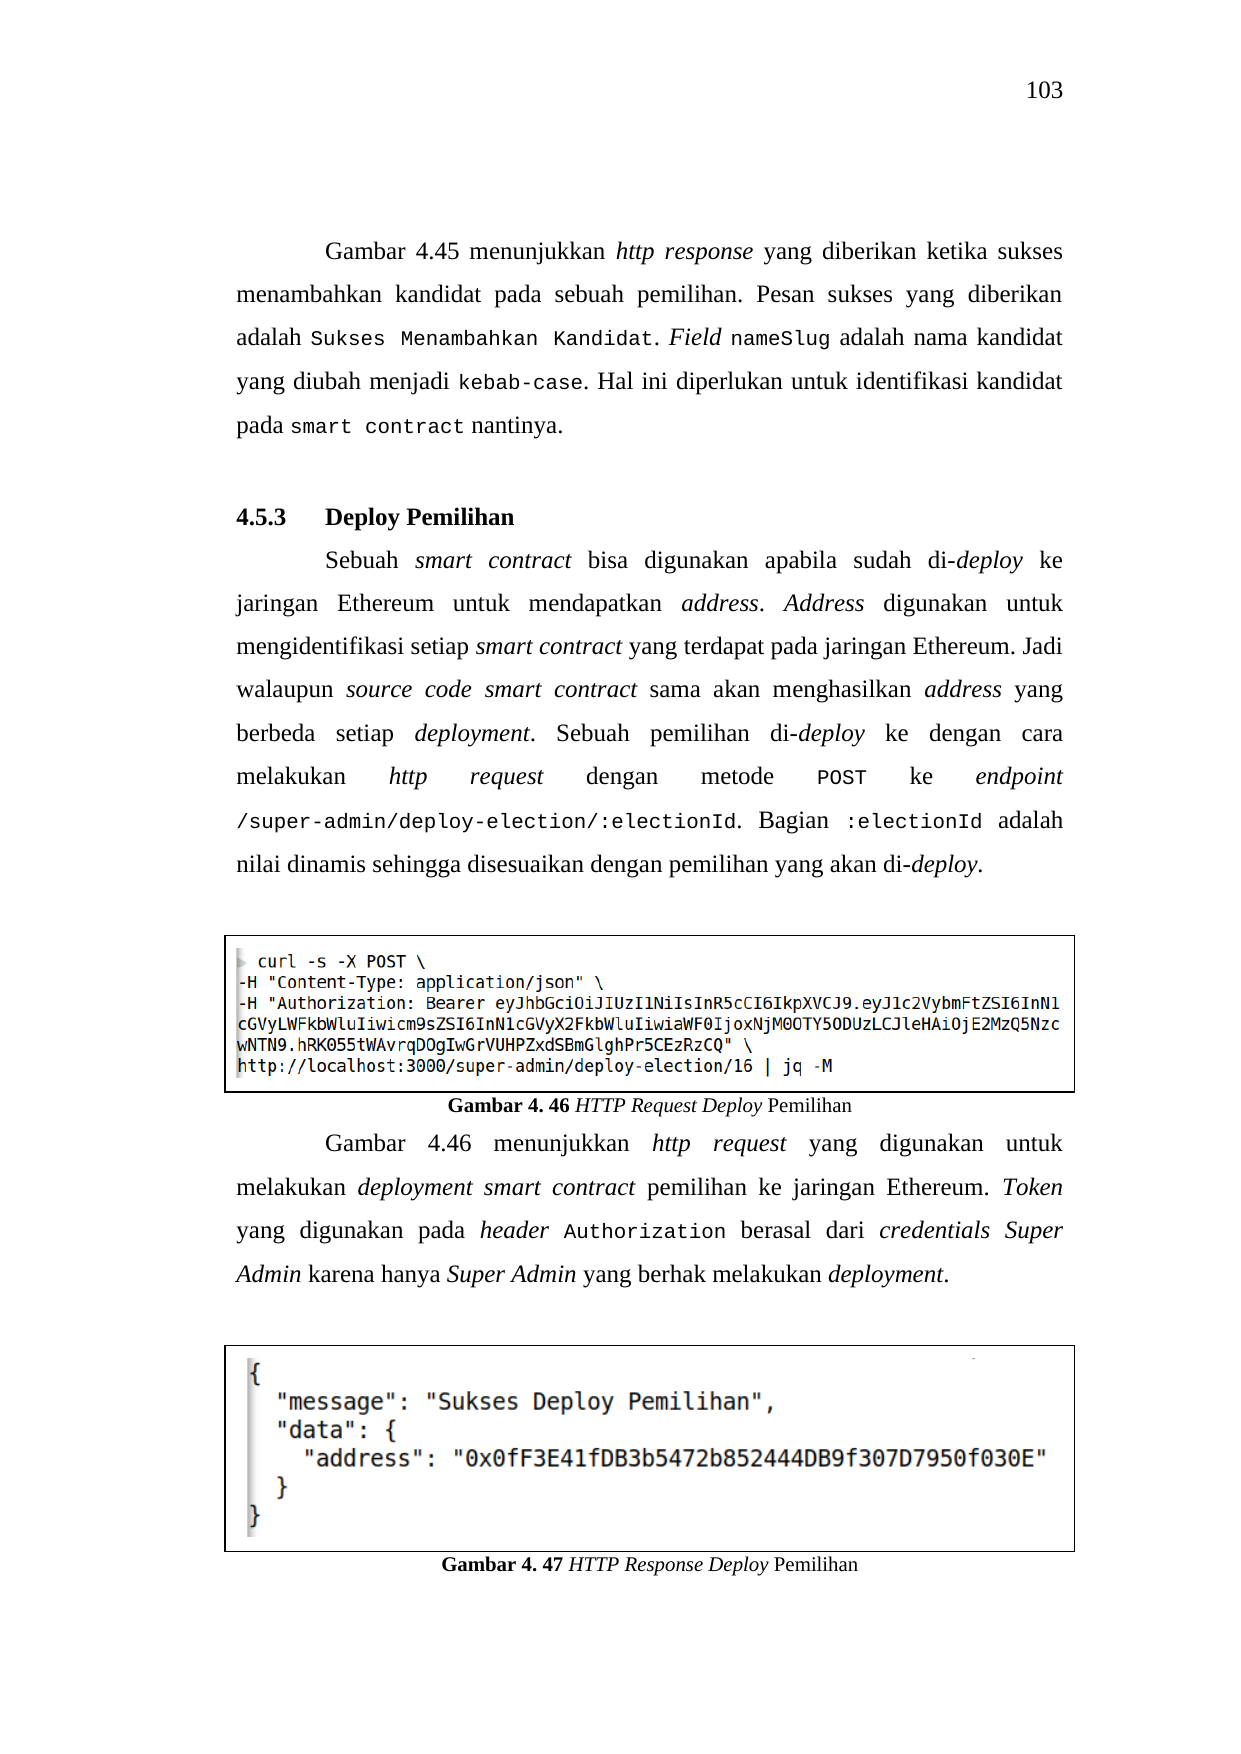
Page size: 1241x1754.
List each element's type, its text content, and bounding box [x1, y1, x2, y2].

text Gambar 4.45 menunjukkan http response yang diberikan ketika sukses menambahkan kandidat pada sebuah pemilihan. Pesan sukses yang diberikan adalah Sukses Menambahkan Kandidat. Field nameSlug adalah nama kandidat yang diubah menjadi kebab-case. Hal ini diperlukan untuk identifikasi kandidat pada smart contract nantinya. [236, 236, 1063, 440]
text Sebuah smart contract bisa digunakan apabila sudah di-deploy ke jaringan Ethereum untuk mendapatkan address. Address digunakan untuk mengidentifikasi setiap smart contract yang terdapat pada jaringan Ethereum. Jadi walaupun source code smart contract sama akan menghasilkan address yang berbeda setiap deployment. Sebuah pemilihan di-deploy ke dengan cara melakukan http request dengan metode POST ke endpoint /super-admin/deploy-election/:electionId. Bagian :electionId adalah nilai dinamis sehingga disesuaikan dengan pemilihan yang akan di-deploy. [236, 545, 1063, 877]
text Gambar 4. 46 HTTP Request Deploy Pemilihan [236, 1093, 1063, 1117]
picture [236, 948, 1064, 1078]
table_header [226, 1346, 1074, 1551]
text Gambar 4.46 menunjukkan http request yang digunakan untuk melakukan deployment smart contract pemilihan ke jaringan Ethereum. Token yang digunakan pada header Authorization berasal dari credentials Super Admin karena hanya Super Admin yang berhak melakukan deployment. [236, 1128, 1063, 1287]
text Gambar 4. 47 HTTP Response Deploy Pemilihan [236, 1552, 1063, 1576]
picture [247, 1358, 1053, 1537]
table_header [226, 936, 1074, 1091]
subtitle Deploy Pemilihan [236, 502, 1063, 531]
